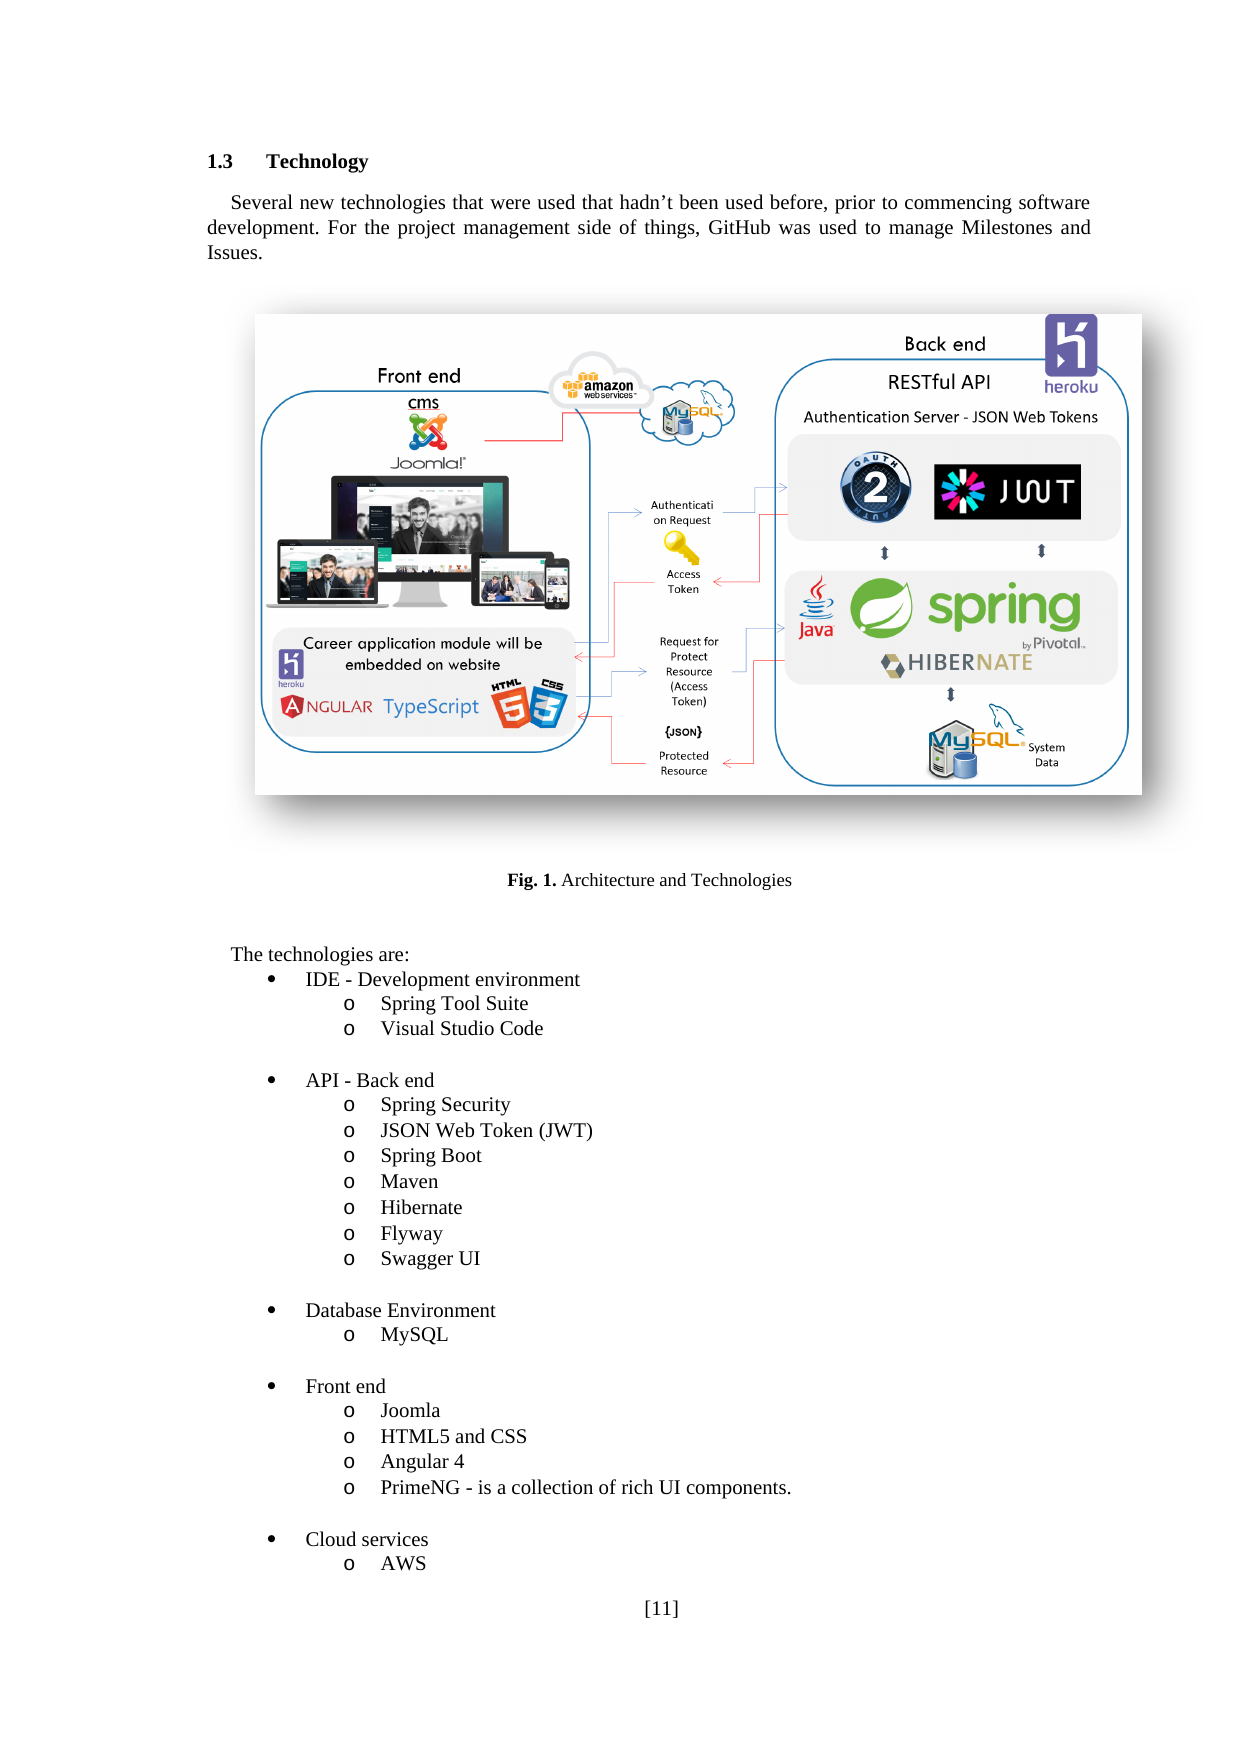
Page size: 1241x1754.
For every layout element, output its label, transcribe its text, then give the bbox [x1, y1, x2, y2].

list HTML5 and CSS [343, 1423, 1092, 1449]
list Spring Boot [343, 1143, 1092, 1169]
list Database Environment [268, 1297, 1092, 1322]
list Angular 4 [343, 1449, 1092, 1475]
text The technologies are: [207, 941, 1092, 966]
text Fig. 2. Architecture and Technologies [207, 868, 1092, 891]
list Spring Tool Suite [343, 991, 1092, 1016]
list Hibernate [343, 1195, 1092, 1221]
list Front end [268, 1373, 1092, 1398]
list Visual Studio Code [343, 1016, 1092, 1042]
list Cloud services [268, 1526, 1092, 1551]
list Maven [343, 1169, 1092, 1195]
list Spring Security [343, 1092, 1092, 1118]
list MySQL [343, 1322, 1092, 1348]
list PrimeNG - is a collection of rich UI components. [343, 1475, 1092, 1501]
picture [255, 314, 1142, 795]
text Several new technologies that were used that hadn’t been used before, prior to commencing software development. For the project management side of things, GitHub was used to manage Milestones and Issues. [207, 189, 1092, 264]
list AWS [343, 1551, 1092, 1576]
list Flyway [343, 1221, 1092, 1246]
list Swagger UI [343, 1246, 1092, 1272]
list API - Back end [268, 1067, 1092, 1092]
subtitle Technology [207, 148, 1092, 173]
list Joomla [343, 1398, 1092, 1423]
list IDE - Development environment [268, 966, 1092, 991]
list JSON Web Token (JWT) [343, 1118, 1092, 1143]
